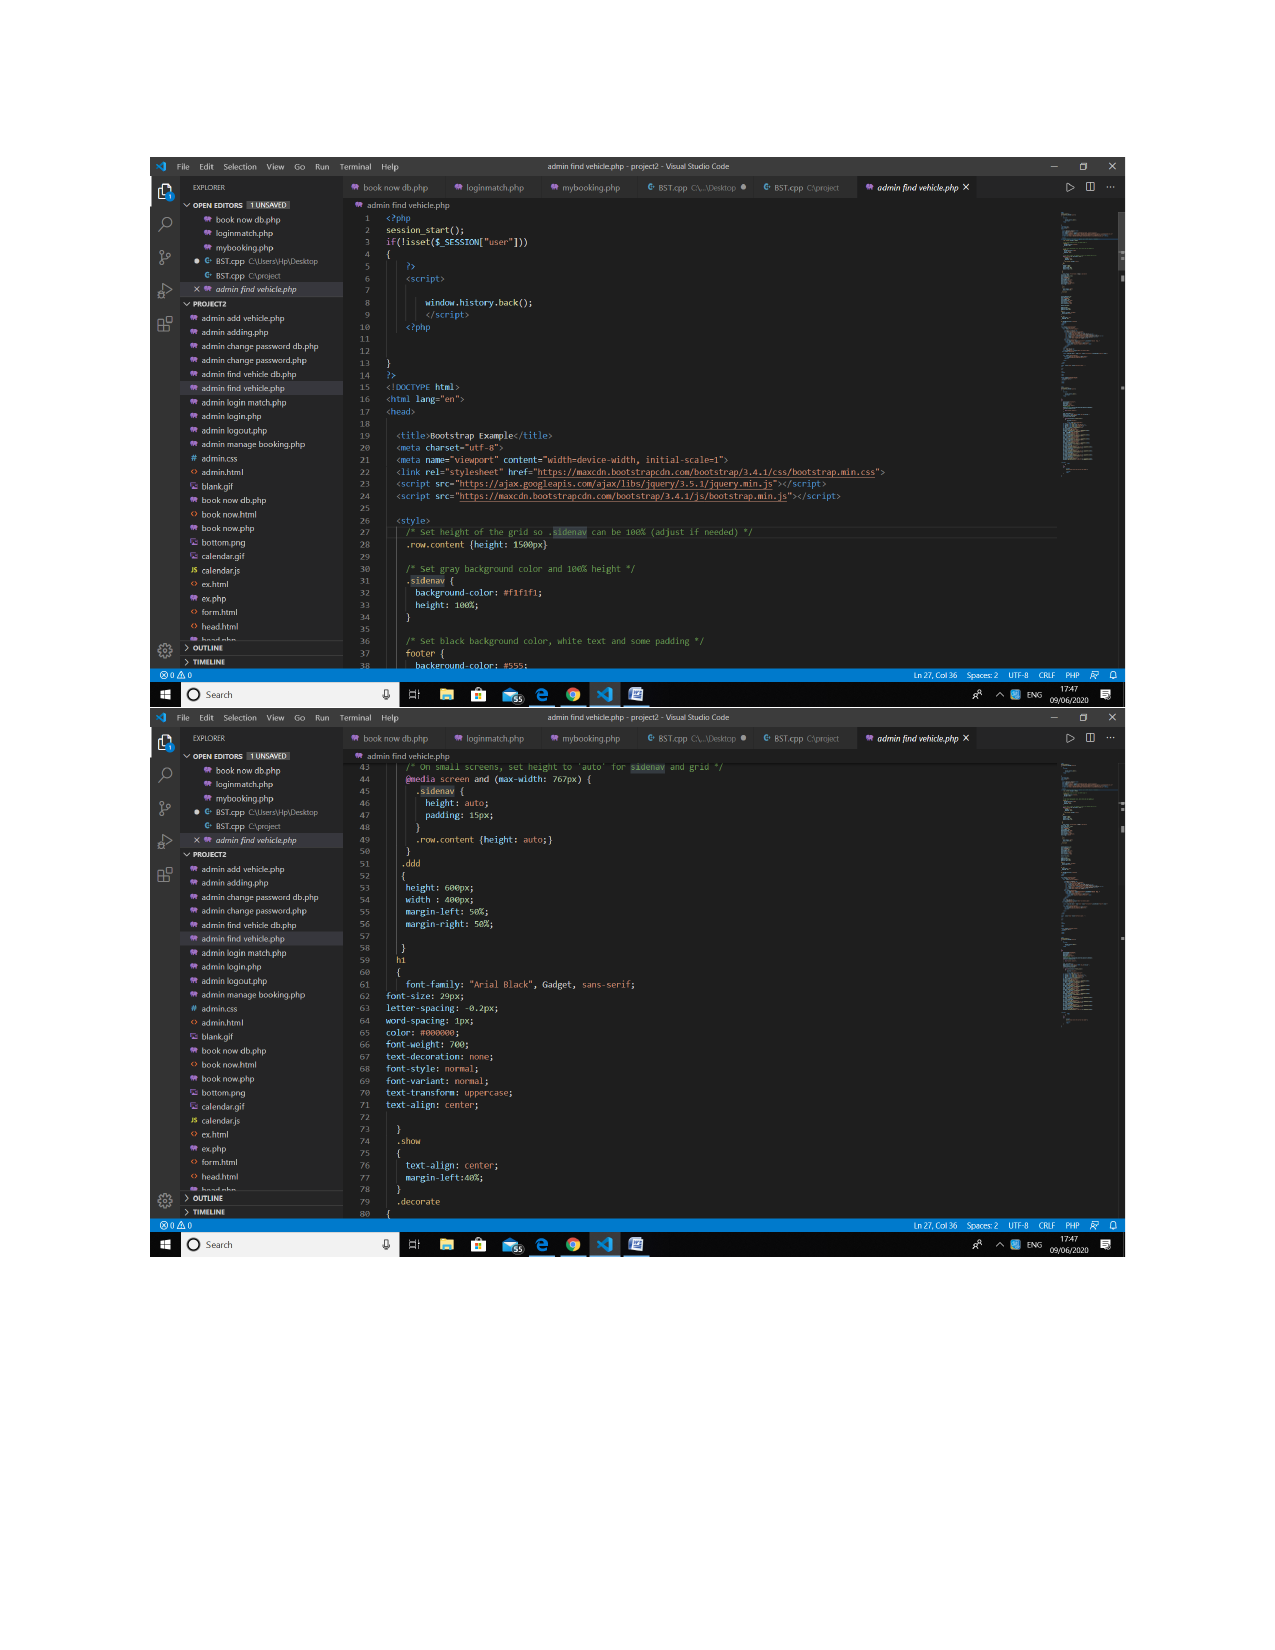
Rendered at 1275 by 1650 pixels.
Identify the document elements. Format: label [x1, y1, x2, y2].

picture [150, 708, 1125, 1257]
picture [150, 157, 1125, 707]
